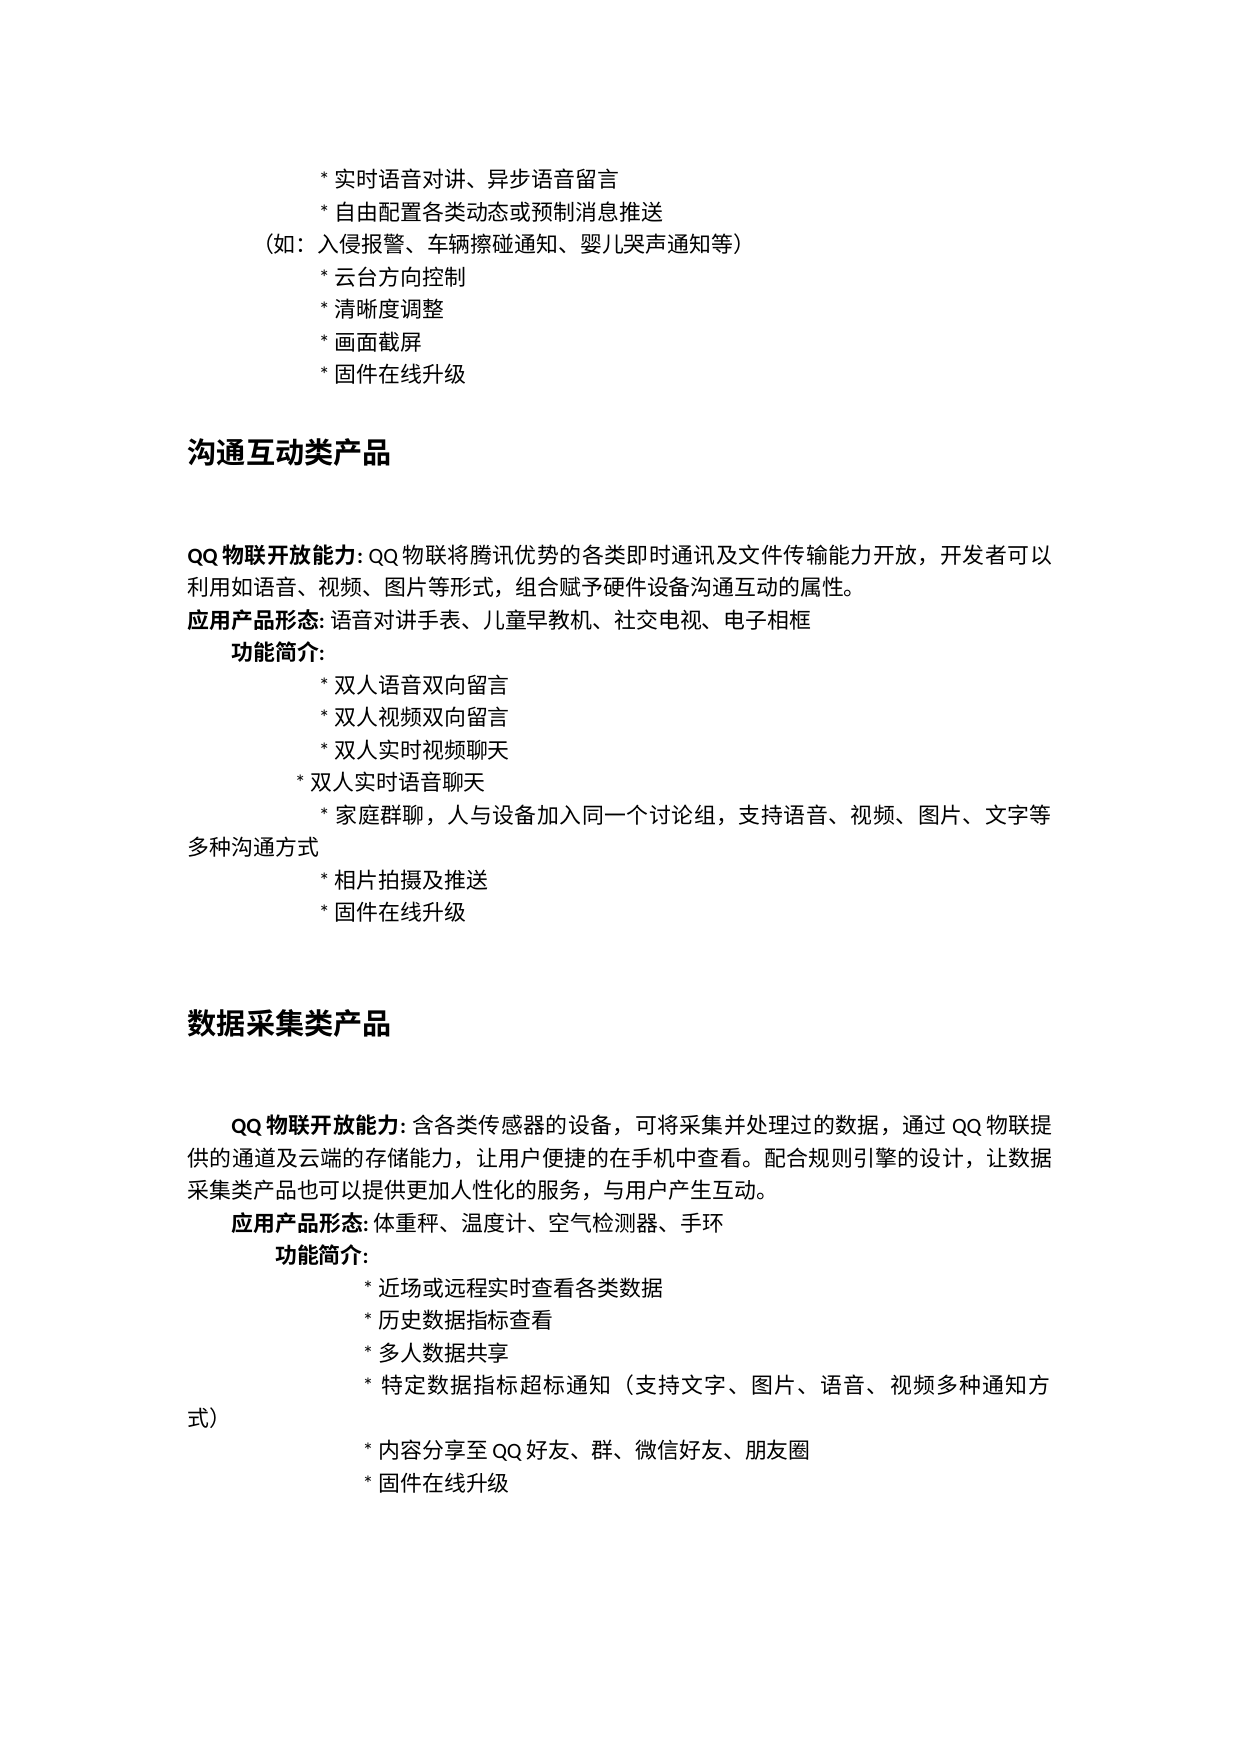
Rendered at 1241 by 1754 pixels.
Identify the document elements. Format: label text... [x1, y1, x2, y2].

text * 内容分享至QQ好友、群、微信好友、朋友圈 [187, 1433, 1053, 1466]
text * 双人语音双向留言 [187, 667, 1053, 700]
text * 家庭群聊，人与设备加入同一个讨论组，支持语音、视频、图片、文字等多种沟通方式 [187, 797, 1053, 862]
text （如：入侵报警、车辆擦碰通知、婴儿哭声通知等） [187, 227, 1053, 259]
text * 双人视频双向留言 [187, 700, 1053, 732]
text * 云台方向控制 [187, 259, 1053, 292]
text * 近场或远程实时查看各类数据 [187, 1271, 1053, 1303]
text 应用产品形态: 语音对讲手表、儿童早教机、社交电视、电子相框 [187, 602, 1053, 635]
text * 双人实时语音聊天 [187, 765, 1053, 797]
text * 实时语音对讲、异步语音留言 [187, 162, 1053, 194]
text * 画面截屏 [187, 324, 1053, 357]
text * 固件在线升级 [187, 895, 1053, 927]
text 功能简介: [187, 1238, 1053, 1271]
subtitle 沟通互动类产品 [187, 419, 1053, 484]
text 功能简介: [187, 635, 1053, 667]
subtitle 数据采集类产品 [187, 989, 1053, 1054]
text QQ物联开放能力: QQ物联将腾讯优势的各类即时通讯及文件传输能力开放，开发者可以利用如语音、视频、图片等形式，组合赋予硬件设备沟通互动的属性。 [187, 537, 1053, 602]
text * 历史数据指标查看 [187, 1303, 1053, 1336]
text * 自由配置各类动态或预制消息推送 [187, 194, 1053, 227]
text 应用产品形态: 体重秤、温度计、空气检测器、手环 [187, 1206, 1053, 1238]
text * 特定数据指标超标通知（支持文字、图片、语音、视频多种通知方式） [187, 1368, 1053, 1433]
text * 多人数据共享 [187, 1336, 1053, 1368]
text * 清晰度调整 [187, 292, 1053, 324]
text * 相片拍摄及推送 [187, 862, 1053, 895]
text QQ物联开放能力: 含各类传感器的设备，可将采集并处理过的数据，通过QQ物联提供的通道及云端的存储能力，让用户便捷的在手机中查看。配合规则引擎的设计，让数据采集类产品也可以提供更加人性化的服务，与用户产生互动。 [187, 1108, 1053, 1206]
text * 固件在线升级 [187, 357, 1053, 389]
text * 双人实时视频聊天 [187, 732, 1053, 765]
text * 固件在线升级 [187, 1466, 1053, 1498]
